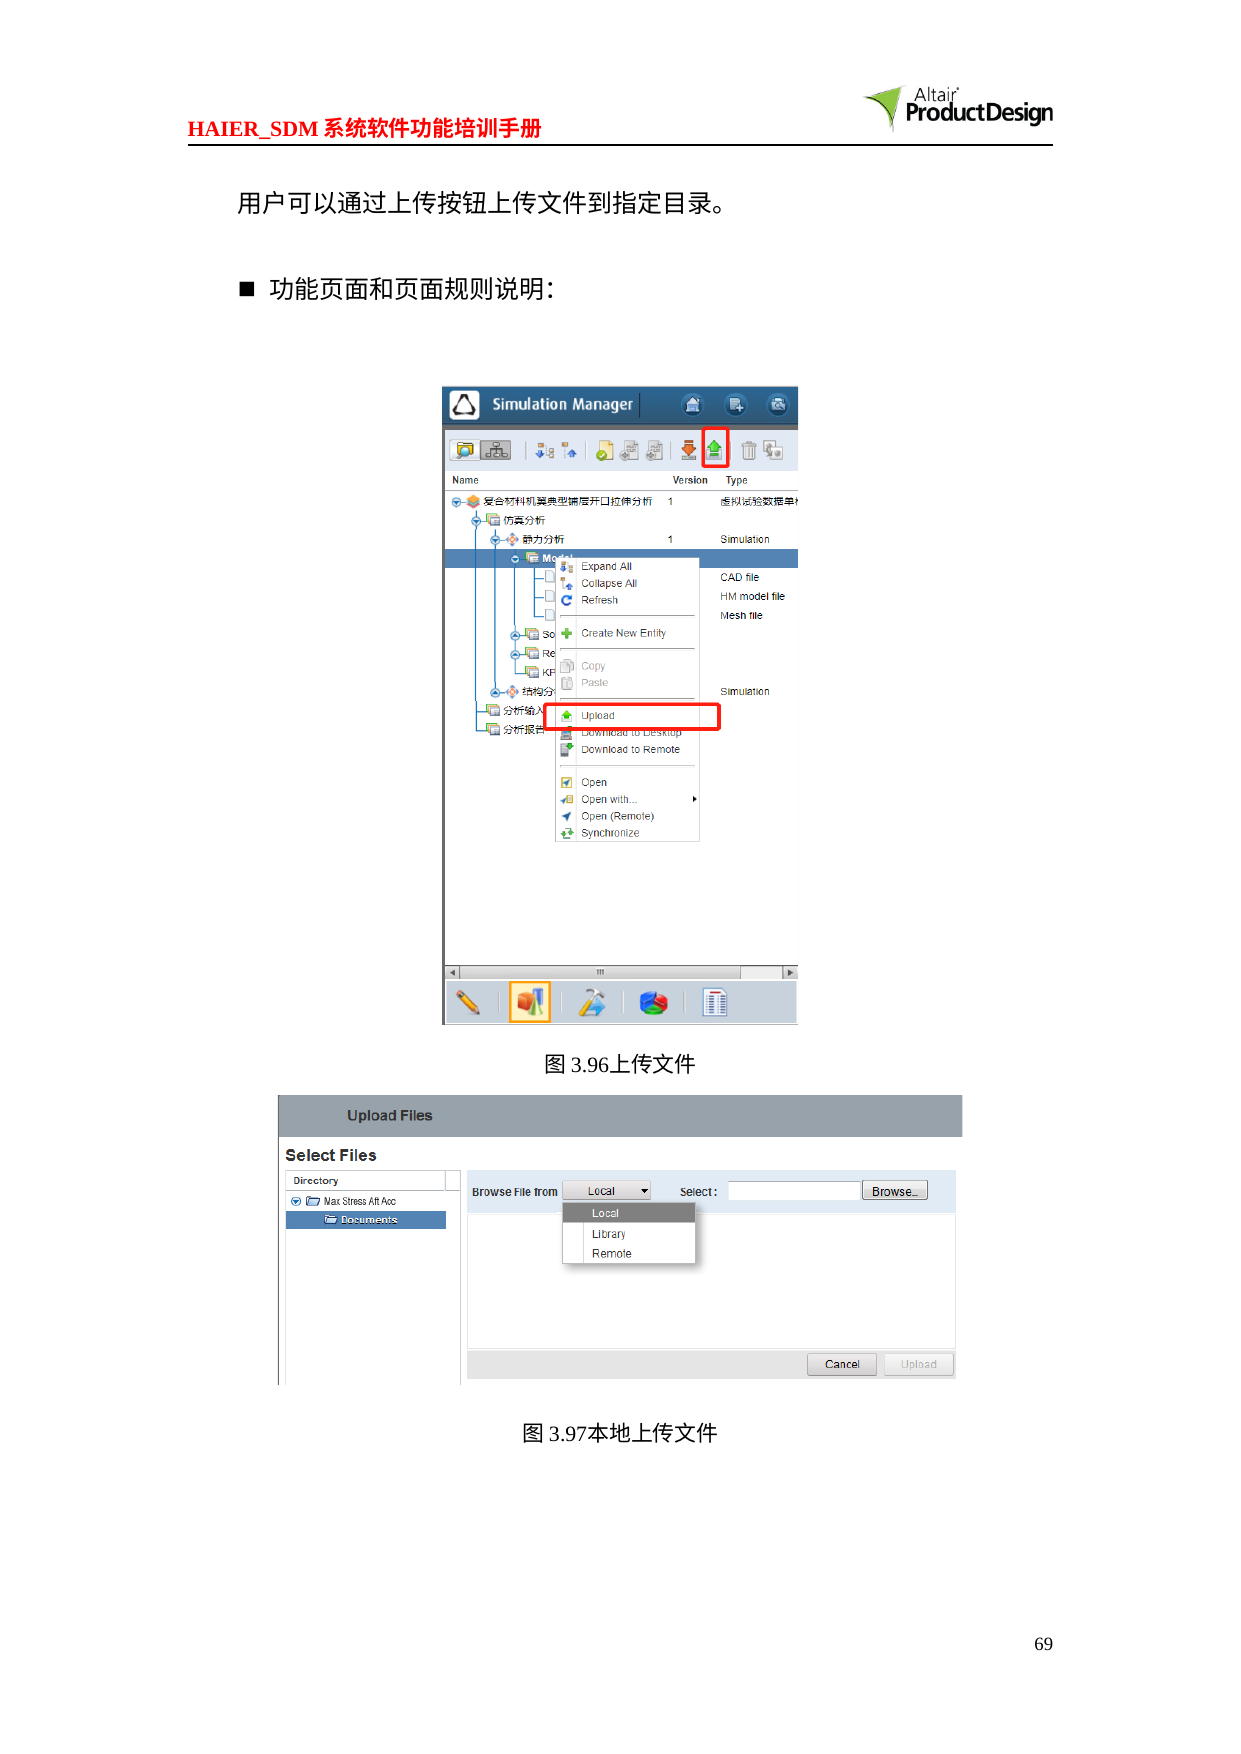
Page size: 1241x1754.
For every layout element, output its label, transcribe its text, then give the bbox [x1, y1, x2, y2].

picture [277, 1095, 963, 1385]
picture [442, 385, 799, 1025]
text 功能页面和页面规则说明： [187, 253, 1053, 321]
text 用户可以通过上传按钮上传文件到指定目录。 [187, 167, 1053, 235]
picture [862, 76, 1053, 137]
